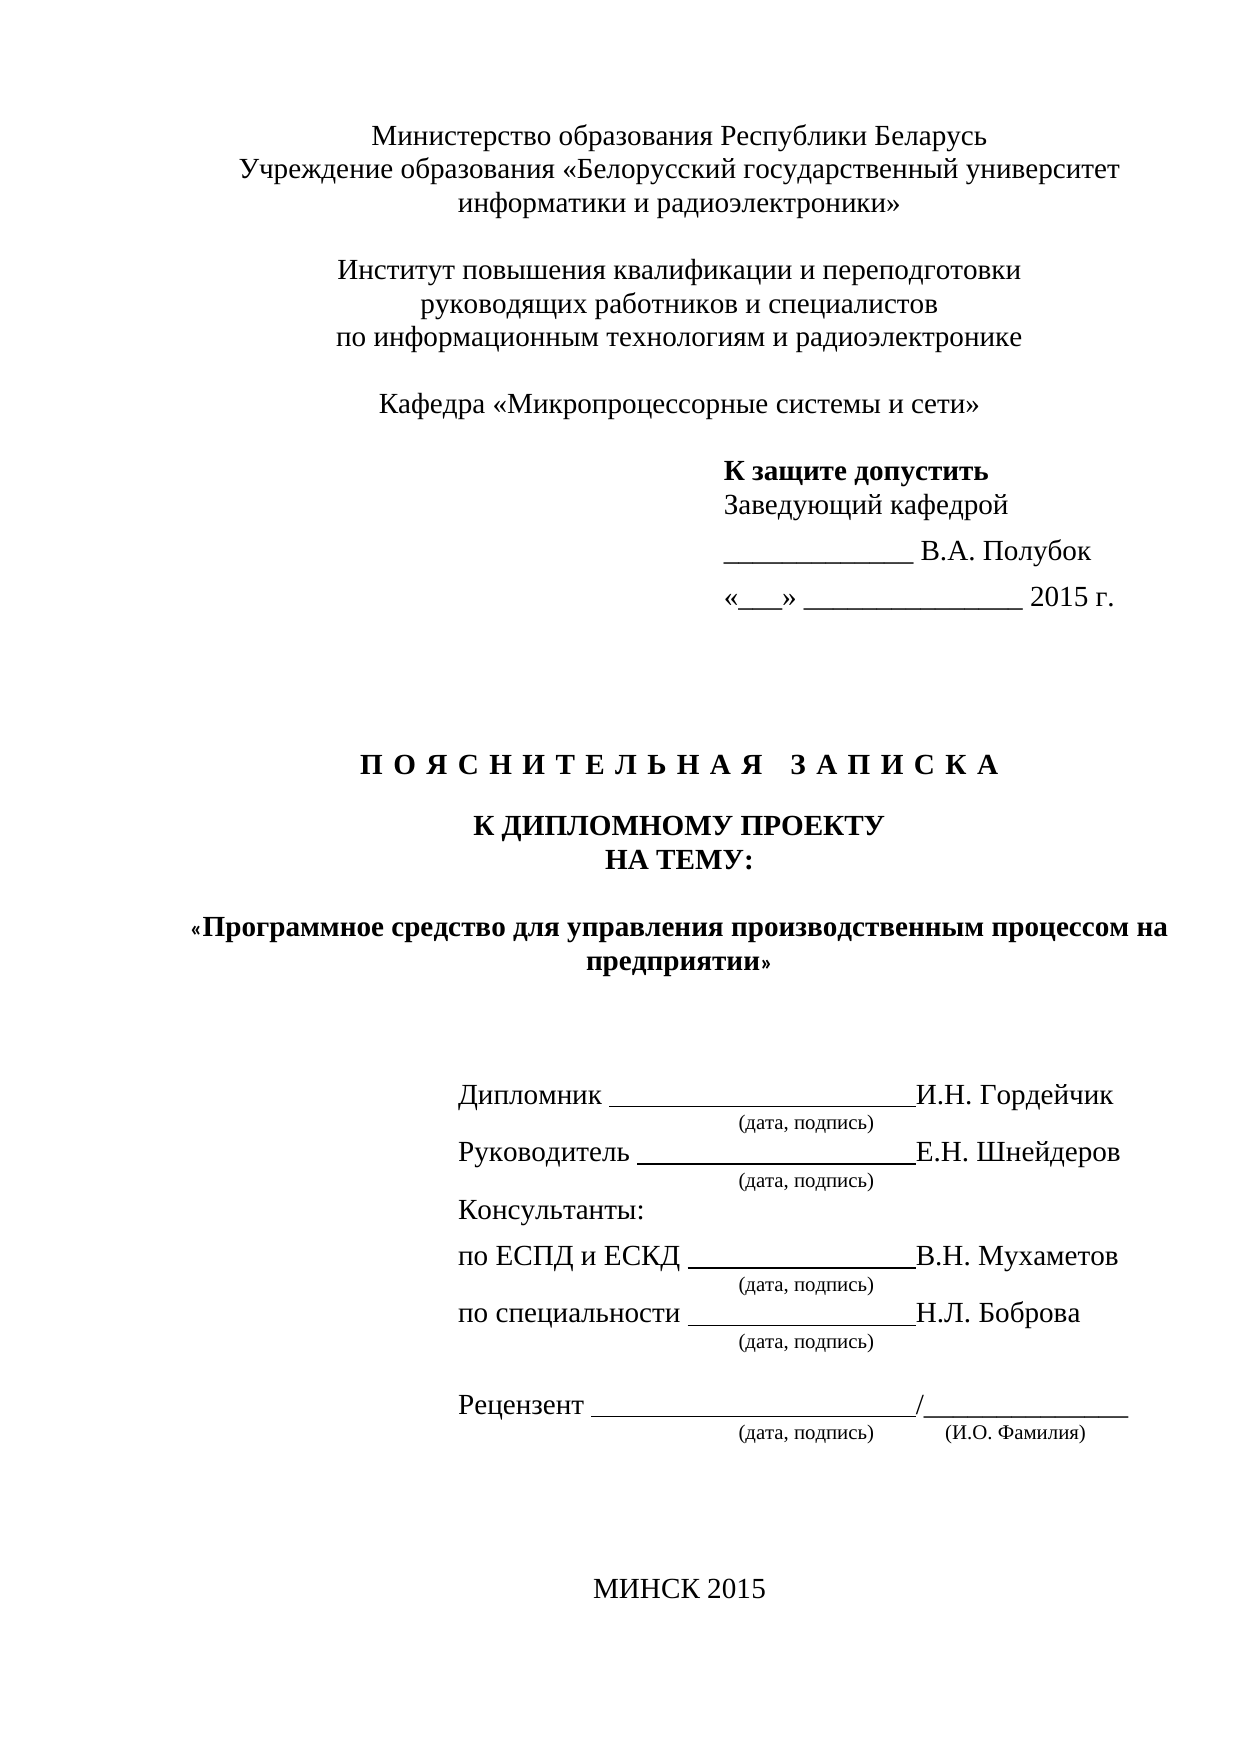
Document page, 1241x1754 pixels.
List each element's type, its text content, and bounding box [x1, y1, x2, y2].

text Консультанты: [458, 1192, 1181, 1226]
text ПОЯСНИТЕЛЬНАЯ ЗАПИСКА [177, 747, 1181, 780]
text Руководитель Е.Н. Шнейдеров [458, 1134, 1181, 1168]
text НА ТЕМУ: [177, 842, 1181, 876]
text К ДИПЛОМНОМУ ПРОЕКТУ [177, 808, 1181, 842]
text «Программное средство для управления производственным процессом на предприятии» [177, 909, 1181, 976]
text К защите допустить [723, 453, 1181, 487]
text (дата, подпись) (И.О. Фамилия) [458, 1420, 1181, 1444]
text руководящих работников и специалистов [177, 286, 1181, 319]
text Министерство образования Республики Беларусь [177, 118, 1181, 152]
text (дата, подпись) [458, 1272, 1181, 1296]
text Учреждение образования «Белорусский государственный университет информатики и радиоэлектроники» [177, 152, 1181, 219]
text (дата, подпись) [458, 1329, 1181, 1353]
text (дата, подпись) [458, 1110, 1181, 1134]
text по ЕСПД и ЕСКД В.Н. Мухаметов [458, 1238, 1181, 1272]
text Рецензент /______________ [458, 1387, 1181, 1420]
text Кафедра «Микропроцессорные системы и сети» [177, 386, 1181, 420]
text МИНСК 2015 [177, 1571, 1181, 1605]
text (дата, подпись) [458, 1168, 1181, 1192]
text по информационным технологиям и радиоэлектронике [177, 319, 1181, 353]
text Институт повышения квалификации и переподготовки [177, 252, 1181, 286]
text Дипломник И.Н. Гордейчик [458, 1077, 1181, 1110]
text по специальности Н.Л. Боброва [458, 1296, 1181, 1329]
text Заведующий кафедрой [723, 487, 1181, 521]
text _____________ В.А. Полубок [723, 533, 1181, 567]
text «___» _______________ 2015 г. [723, 579, 1181, 613]
